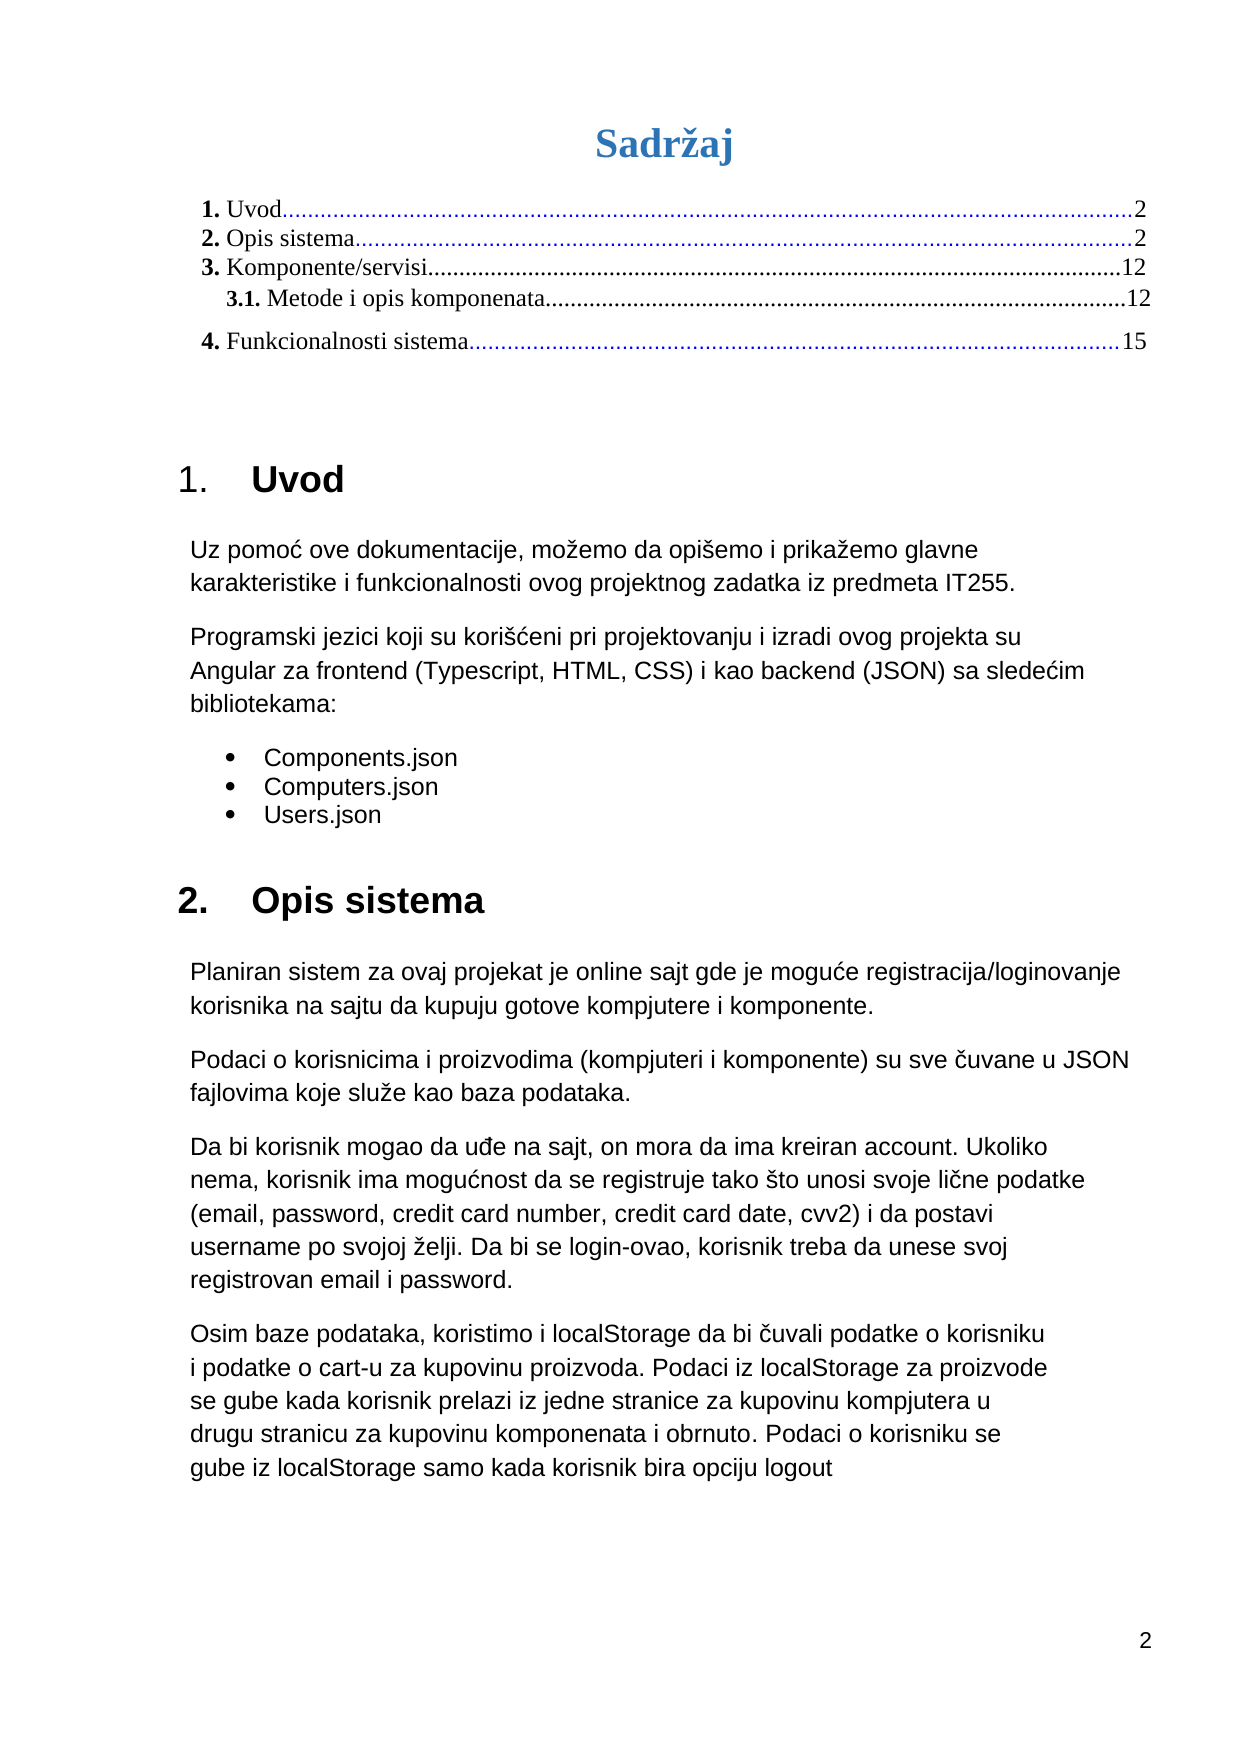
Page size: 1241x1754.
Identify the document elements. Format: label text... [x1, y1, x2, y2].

list Users.json [226, 800, 1152, 829]
list Components.json [226, 743, 1152, 772]
list Computers.json [226, 772, 1152, 800]
text Da bi korisnik mogao da uđe na sajt, on mora da ima kreiran account. Ukoliko nema, korisnik ima mogućnost da se registruje tako što unosi svoje lične podatke (email, password, credit card number, credit card date, cvv2) i da postavi username po svojoj želji. Da bi se login-ovao, korisnik treba da unese svoj registrovan email i password. [190, 1132, 1101, 1294]
text Planiran sistem za ovaj projekat je online sajt gde je moguće registracija/loginovanje korisnika na sajtu da kupuju gotove kompjutere i komponente. [190, 957, 1152, 1019]
text Programski jezici koji su korišćeni pri projektovanju i izradi ovog projekta su Angular za frontend (Typescript, HTML, CSS) i kao backend (JSON) sa sledećim bibliotekama: [190, 622, 1112, 718]
list Uvod [177, 457, 1152, 500]
text Uz pomoć ove dokumentacije, možemo da opišemo i prikažemo glavne karakteristike i funkcionalnosti ovog projektnog zadatka iz predmeta IT255. [190, 535, 1112, 597]
text Osim baze podataka, koristimo i localStorage da bi čuvali podatke o korisniku i podatke o cart-u za kupovinu proizvoda. Podaci iz localStorage za proizvode se gube kada korisnik prelazi iz jedne stranice za kupovinu kompjutera u drugu stranicu za kupovinu komponenata i obrnuto. Podaci o korisniku se gube iz localStorage samo kada korisnik bira opciju logout [190, 1319, 1058, 1482]
text Podaci o korisnicima i proizvodima (kompjuteri i komponente) su sve čuvane u JSON fajlovima koje služe kao baza podataka. [190, 1045, 1152, 1107]
list Opis sistema [177, 878, 1152, 921]
text Sadržaj [177, 118, 1152, 166]
